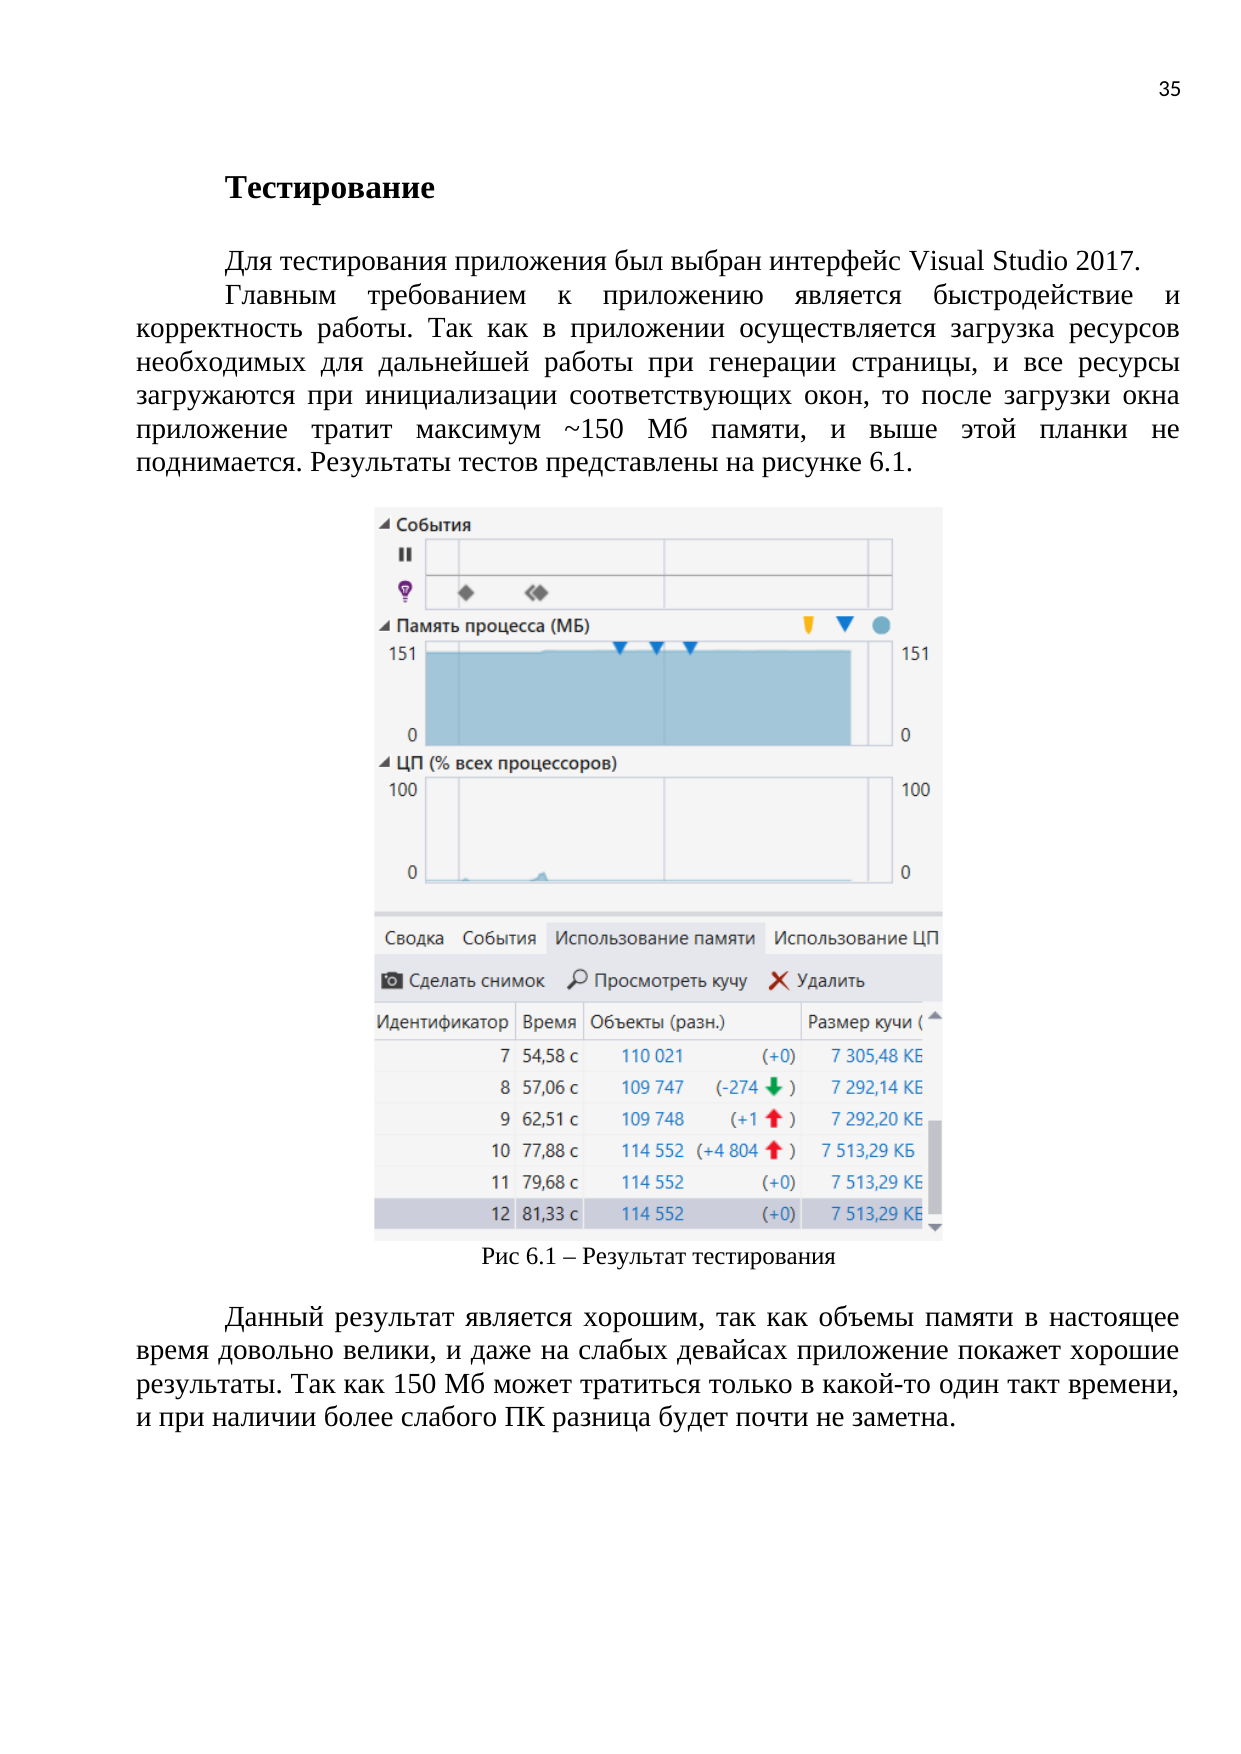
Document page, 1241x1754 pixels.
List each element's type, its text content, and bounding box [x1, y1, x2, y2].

text Главным требованием к приложению является быстродействие и корректность работы. Так как в приложении осуществляется загрузка ресурсов необходимых для дальнейшей работы при генерации страницы, и все ресурсы загружаются при инициализации соответствующих окон, то после загрузки окна приложение тратит максимум ~150 Мб памяти, и выше этой планки не поднимается. Результаты тестов представлены на рисунке 6.1. [136, 277, 1181, 478]
picture [374, 507, 943, 1241]
text Для тестирования приложения был выбран интерфейс Visual Studio 2017. [136, 243, 1181, 277]
text Рис 6.1 – Результат тестирования [136, 1241, 1181, 1270]
subtitle Тестирование [136, 167, 1181, 206]
text Данный результат является хорошим, так как объемы памяти в настоящее время довольно велики, и даже на слабых девайсах приложение покажет хорошие результаты. Так как 150 Мб может тратиться только в какой-то один такт времени, и при наличии более слабого ПК разница будет почти не заметна. [136, 1299, 1181, 1433]
